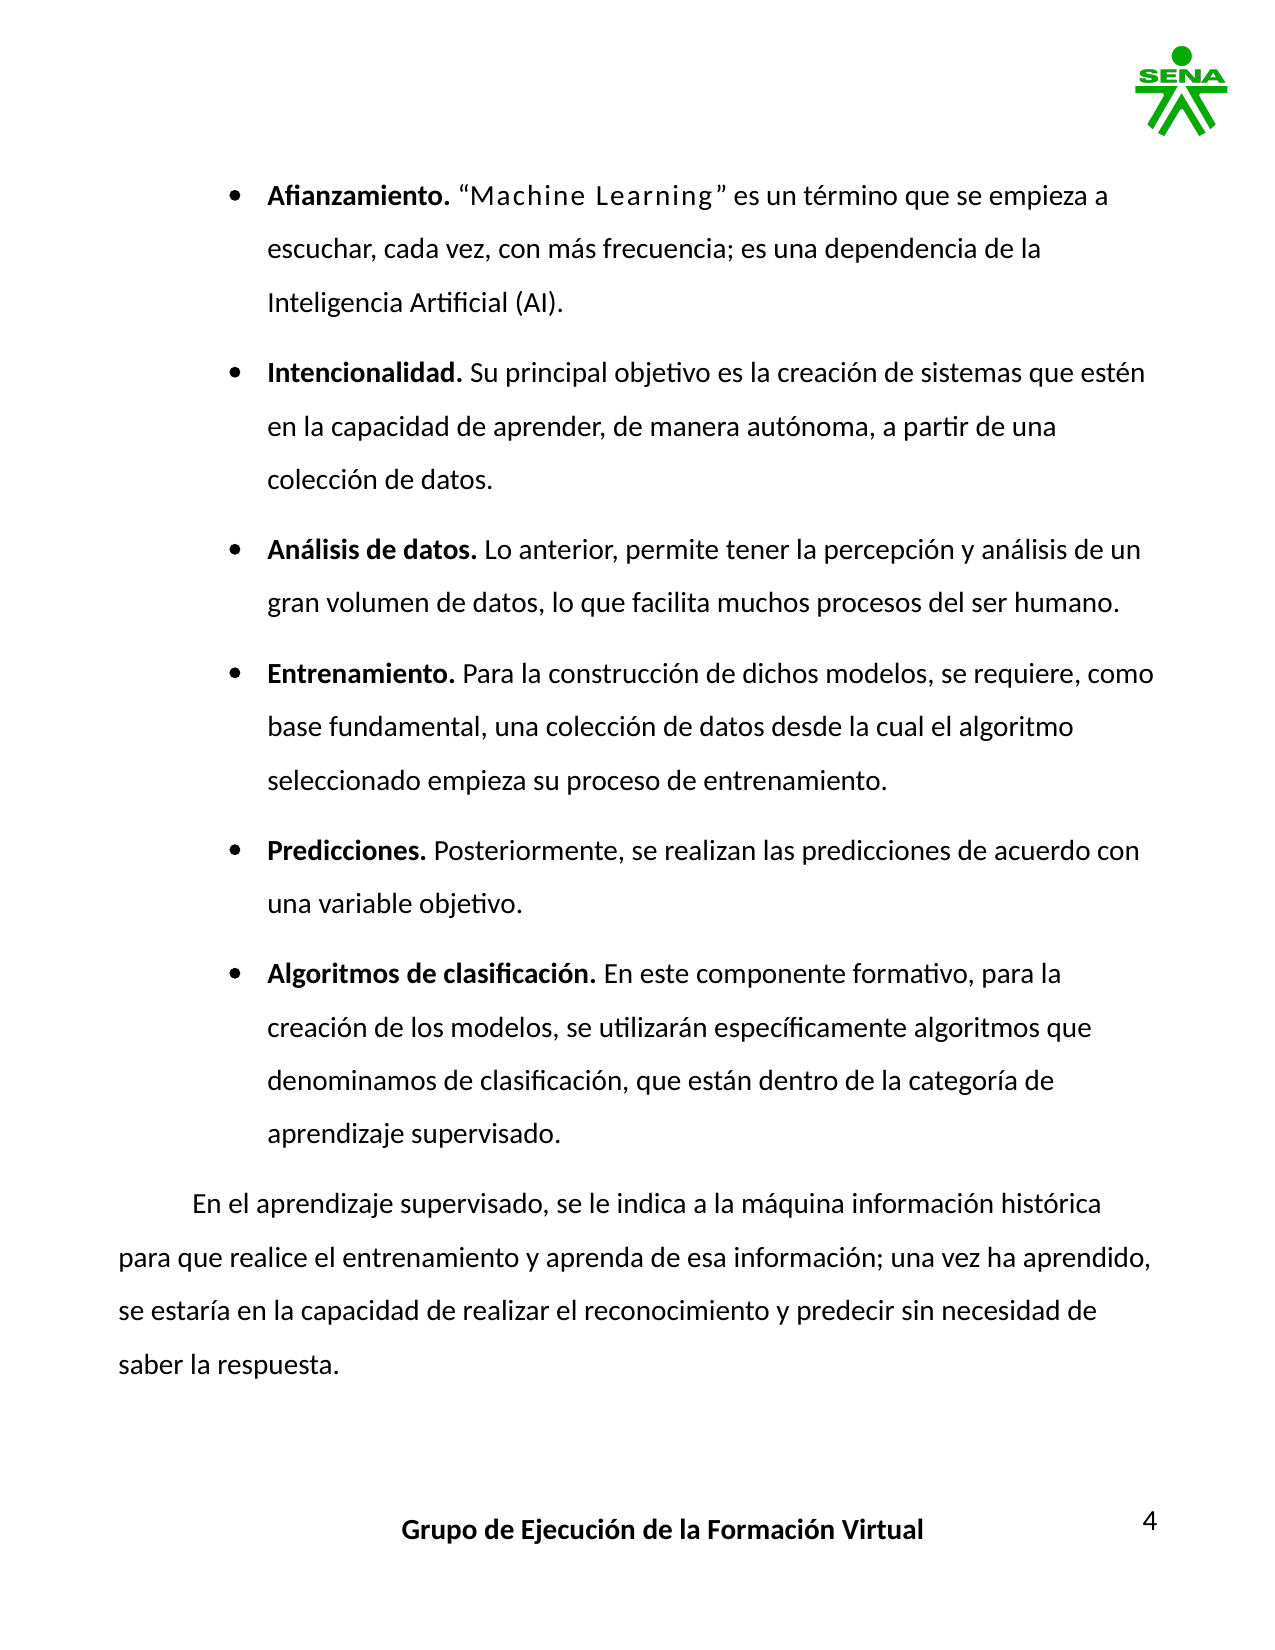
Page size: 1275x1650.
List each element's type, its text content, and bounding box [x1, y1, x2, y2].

list Algoritmos de clasificación. En este componente formativo, para la creación de los modelos, se utilizarán específicamente algoritmos que denominamos de clasificación, que están dentro de la categoría de aprendizaje supervisado. [230, 955, 1157, 1151]
list Predicciones. Posteriormente, se realizan las predicciones de acuerdo con una variable objetivo. [230, 832, 1157, 921]
list Afianzamiento. “Machine Learning” es un término que se empieza a escuchar, cada vez, con más frecuencia; es una dependencia de la Inteligencia Artificial (AI). [230, 177, 1157, 320]
text En el aprendizaje supervisado, se le indica a la máquina información histórica para que realice el entrenamiento y aprenda de esa información; una vez ha aprendido, se estaría en la capacidad de realizar el reconocimiento y predecir sin necesidad de saber la respuesta. [118, 1186, 1157, 1382]
list Análisis de datos. Lo anterior, permite tener la percepción y análisis de un gran volumen de datos, lo que facilita muchos procesos del ser humano. [230, 531, 1157, 620]
picture [1135, 46, 1228, 136]
list Intencionalidad. Su principal objetivo es la creación de sistemas que estén en la capacidad de aprender, de manera autónoma, a partir de una colección de datos. [230, 354, 1157, 497]
list Entrenamiento. Para la construcción de dichos modelos, se requiere, como base fundamental, una colección de datos desde la cual el algoritmo seleccionado empieza su proceso de entrenamiento. [230, 655, 1157, 797]
